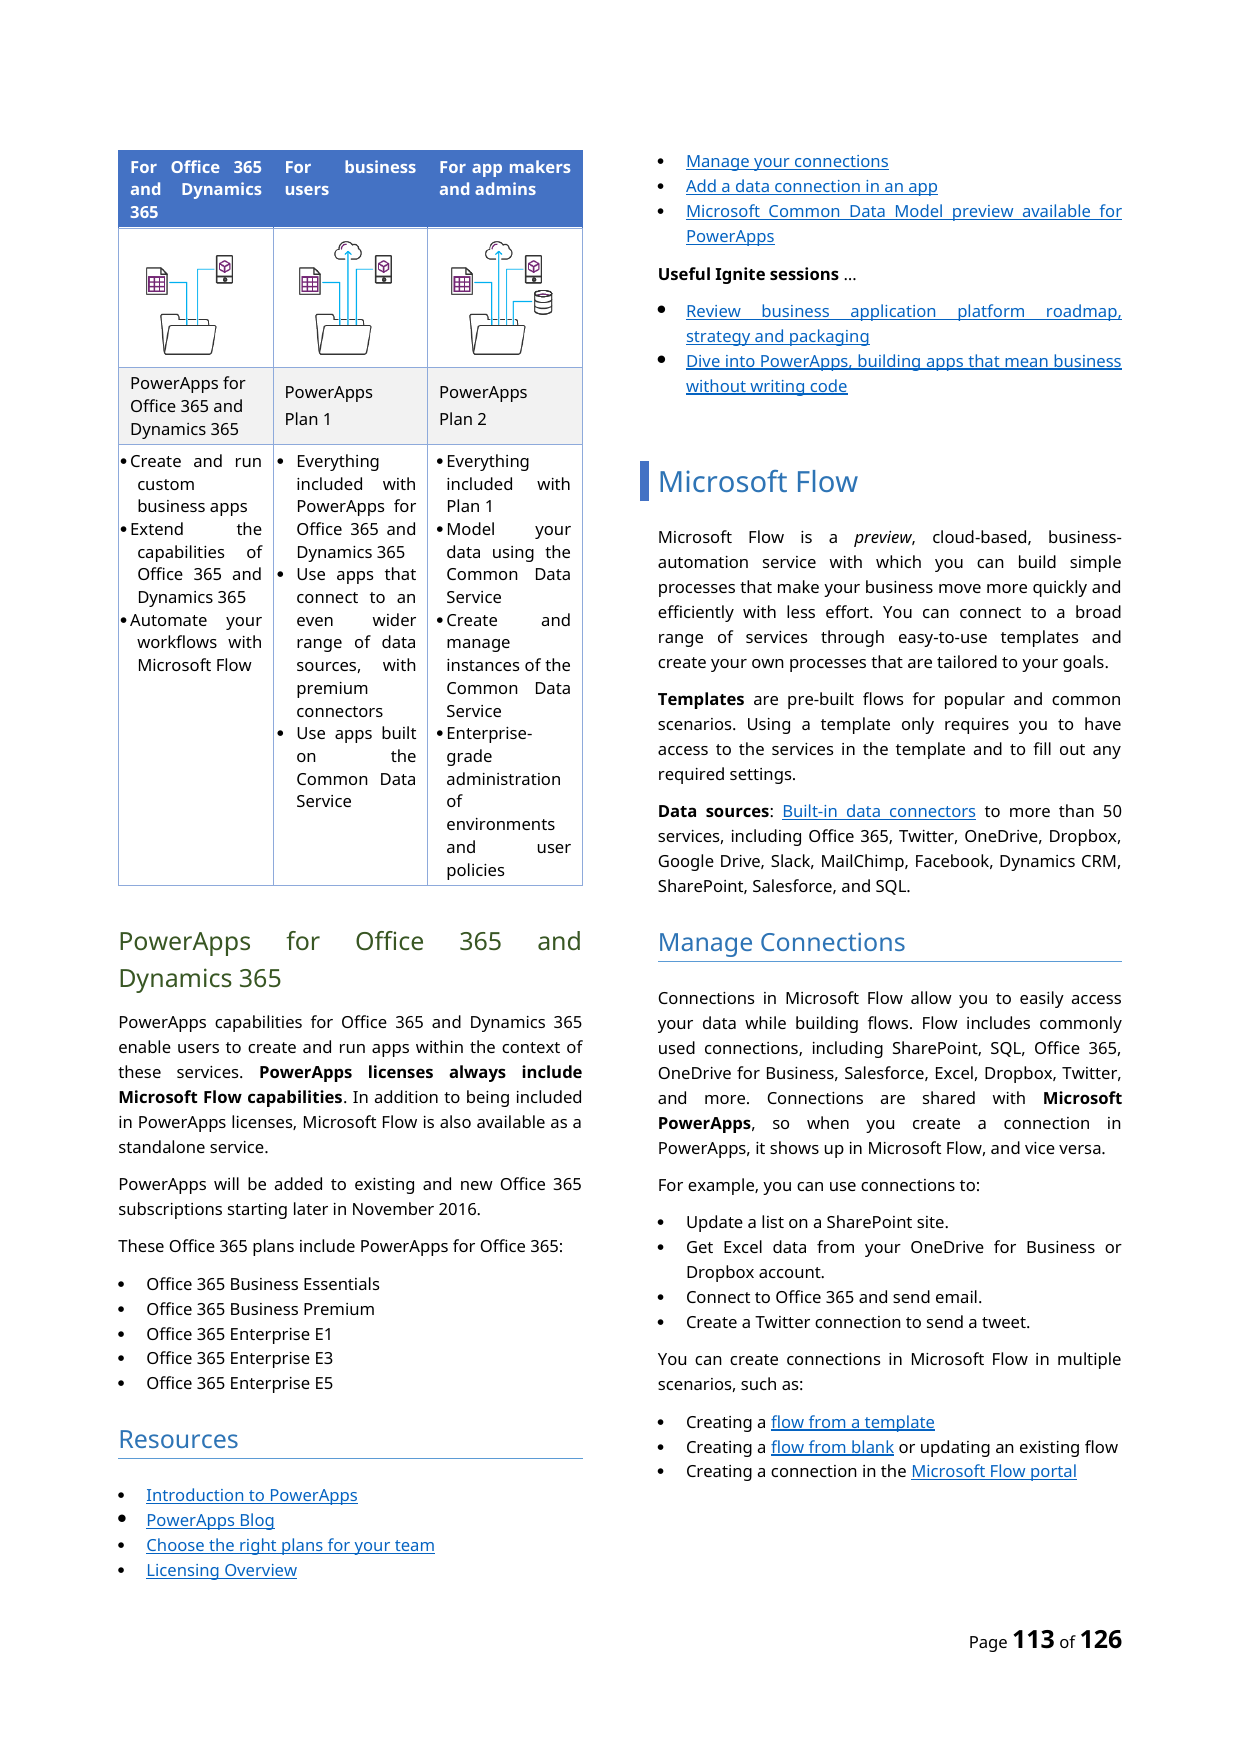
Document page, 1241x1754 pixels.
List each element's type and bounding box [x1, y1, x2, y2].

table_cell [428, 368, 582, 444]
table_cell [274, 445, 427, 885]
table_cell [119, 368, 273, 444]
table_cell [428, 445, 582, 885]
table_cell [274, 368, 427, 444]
picture [129, 232, 250, 363]
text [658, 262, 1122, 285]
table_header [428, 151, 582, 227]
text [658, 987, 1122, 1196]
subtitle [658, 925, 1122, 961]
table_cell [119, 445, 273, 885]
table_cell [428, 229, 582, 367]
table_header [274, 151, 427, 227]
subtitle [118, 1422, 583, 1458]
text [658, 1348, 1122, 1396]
picture [438, 232, 559, 363]
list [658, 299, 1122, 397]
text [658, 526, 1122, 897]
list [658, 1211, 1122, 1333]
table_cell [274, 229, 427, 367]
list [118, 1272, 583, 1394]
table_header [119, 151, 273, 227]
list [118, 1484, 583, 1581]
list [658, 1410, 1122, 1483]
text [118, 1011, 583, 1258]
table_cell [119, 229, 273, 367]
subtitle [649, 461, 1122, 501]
picture [284, 232, 405, 363]
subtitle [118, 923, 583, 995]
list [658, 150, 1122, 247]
